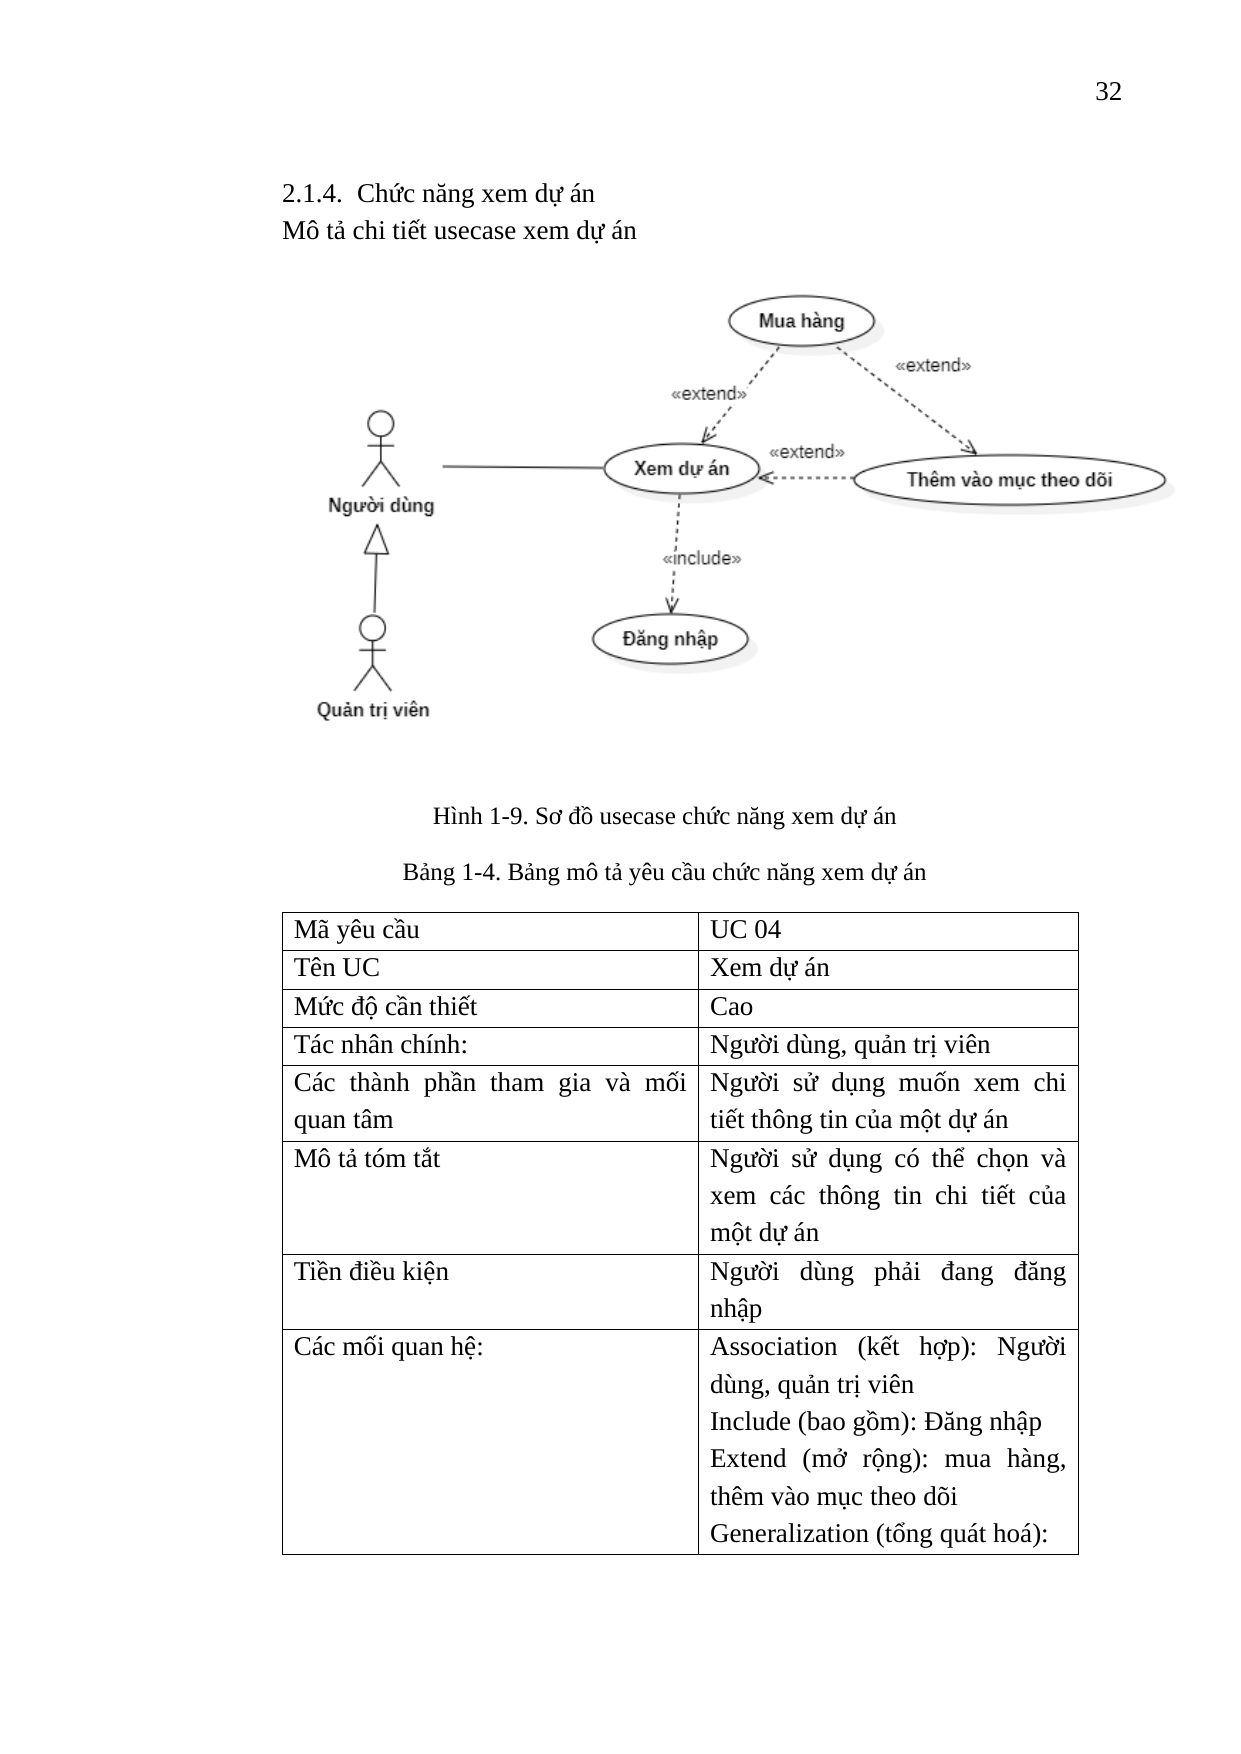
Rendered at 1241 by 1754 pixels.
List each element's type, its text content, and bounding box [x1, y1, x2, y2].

table_cell Mô tả tóm tắt [283, 1142, 698, 1254]
table_cell Các thành phần tham gia và mối quan tâm [283, 1066, 698, 1141]
picture [281, 268, 1198, 779]
table_cell Người sử dụng muốn xem chi tiết thông tin của một dự án [699, 1066, 1078, 1141]
table_header Mã yêu cầu [283, 913, 698, 950]
table_cell Người dùng phải đang đăng nhập [699, 1255, 1078, 1329]
table_cell Tiền điều kiện [283, 1255, 698, 1329]
text Mô tả chi tiết usecase xem dự án [282, 214, 1122, 246]
table_header UC 04 [699, 913, 1078, 950]
table_cell Người dùng, quản trị viên [699, 1028, 1078, 1065]
table_cell Tên UC [283, 951, 698, 988]
table_cell Tác nhân chính: [283, 1028, 698, 1065]
table_cell Các mối quan hệ: [283, 1330, 698, 1554]
table_cell Người sử dụng có thể chọn và xem các thông tin chi tiết của một dự án [699, 1142, 1078, 1254]
table_cell Mức độ cần thiết [283, 990, 698, 1027]
subtitle Chức năng xem dự án [282, 177, 1122, 208]
text Bảng 1-4. Bảng mô tả yêu cầu chức năng xem dự án [207, 857, 1122, 885]
table_cell Cao [699, 990, 1078, 1027]
table_cell Association (kết hợp): Người dùng, quản trị viên Include (bao gồm): Đăng nhập Extend (mở rộng): mua hàng, thêm vào mục theo dõi Generalization (tổng quát hoá): [699, 1330, 1078, 1554]
table_cell Xem dự án [699, 951, 1078, 988]
text Hình 1-9. Sơ đồ usecase chức năng xem dự án [207, 801, 1122, 830]
